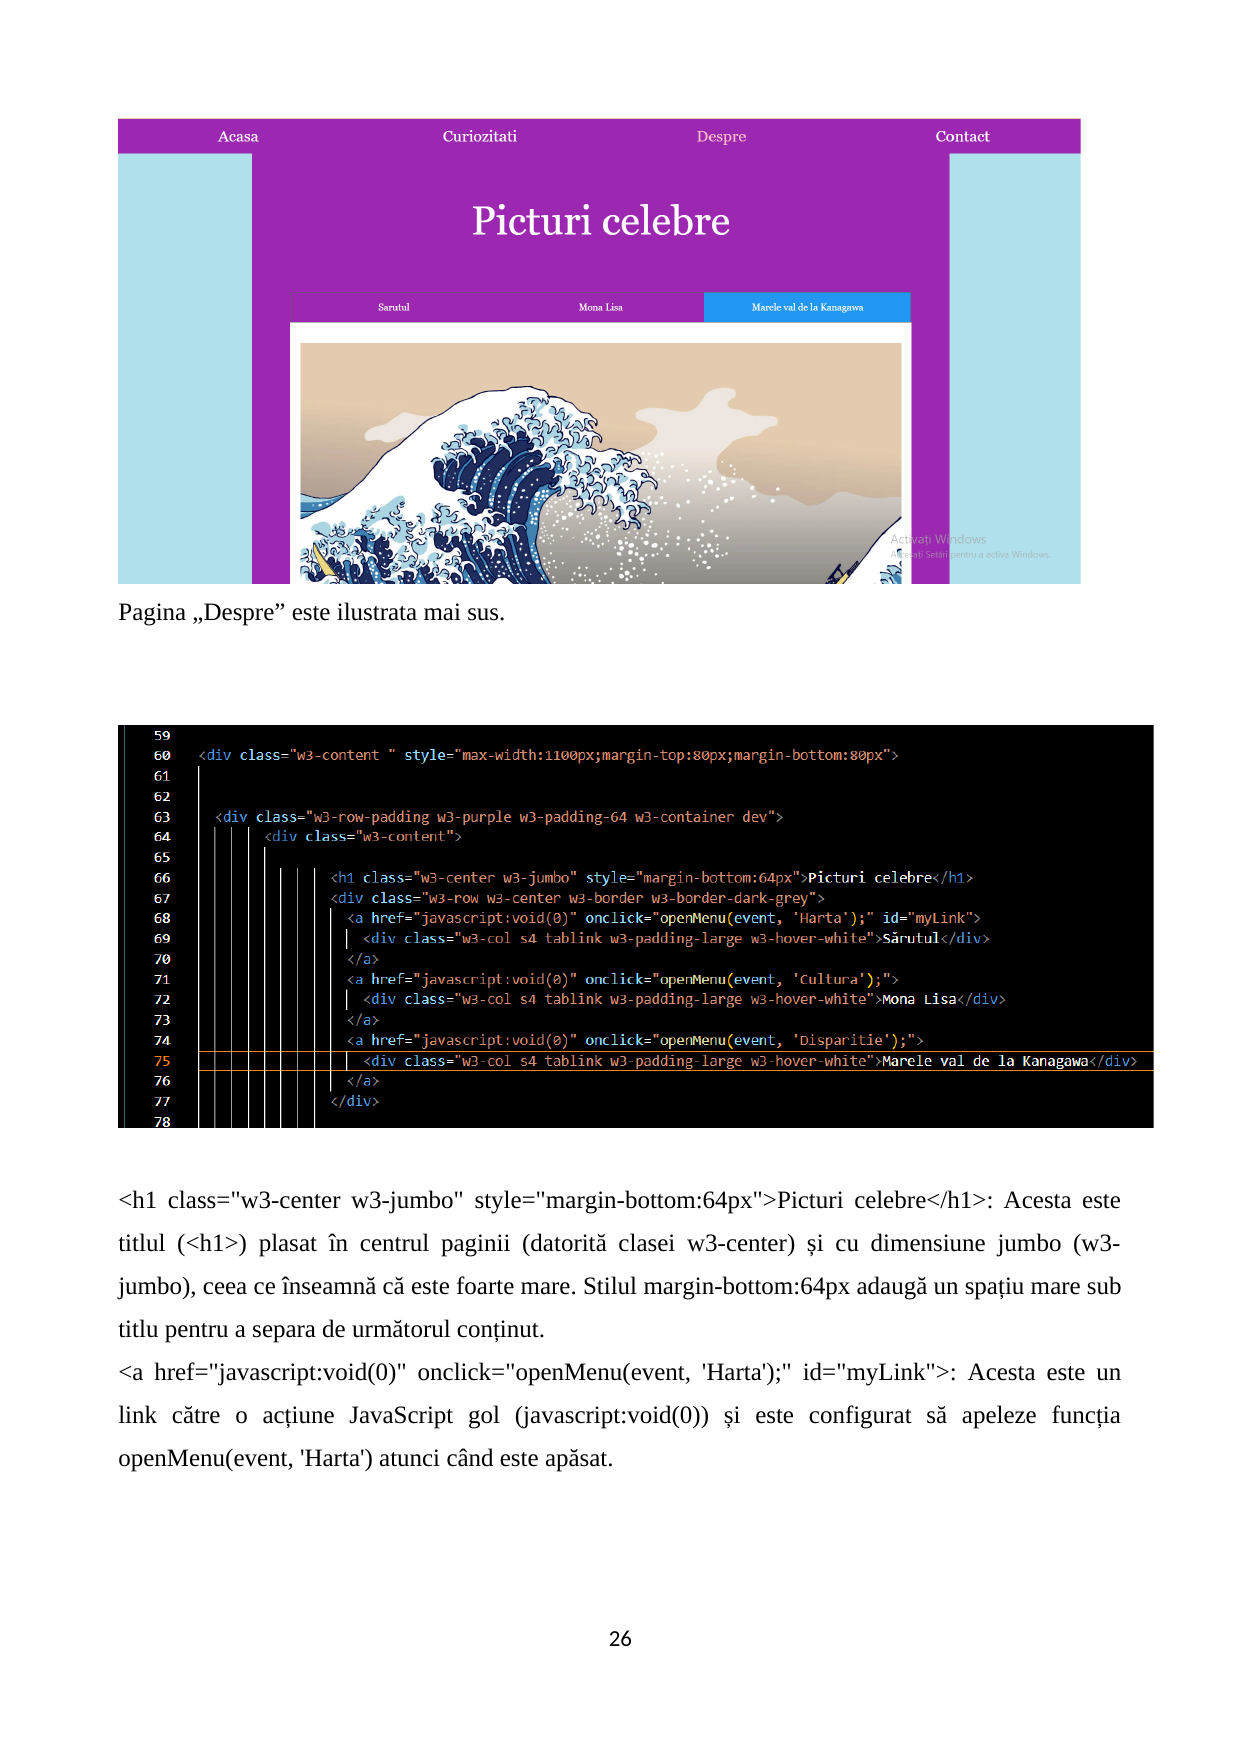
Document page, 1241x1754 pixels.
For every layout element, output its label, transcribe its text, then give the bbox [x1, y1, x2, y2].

text Pagina „Despre” este ilustrata mai sus. [118, 597, 1122, 626]
text <h1 class="w3-center w3-jumbo" style="margin-bottom:64px">Picturi celebre</h1>: Acesta este titlul (<h1>) plasat în centrul paginii (datorită clasei w3-center) și cu dimensiune jumbo (w3-jumbo), ceea ce înseamnă că este foarte mare. Stilul margin-bottom:64px adaugă un spațiu mare sub titlu pentru a separa de următorul conținut. [118, 1185, 1122, 1343]
picture [118, 118, 1081, 584]
picture [118, 725, 1154, 1128]
text <a href="javascript:void(0)" onclick="openMenu(event, 'Harta');" id="myLink">: Acesta este un link către o acțiune JavaScript gol (javascript:void(0)) și este configurat să apeleze funcția openMenu(event, 'Harta') atunci când este apăsat. [118, 1357, 1122, 1472]
